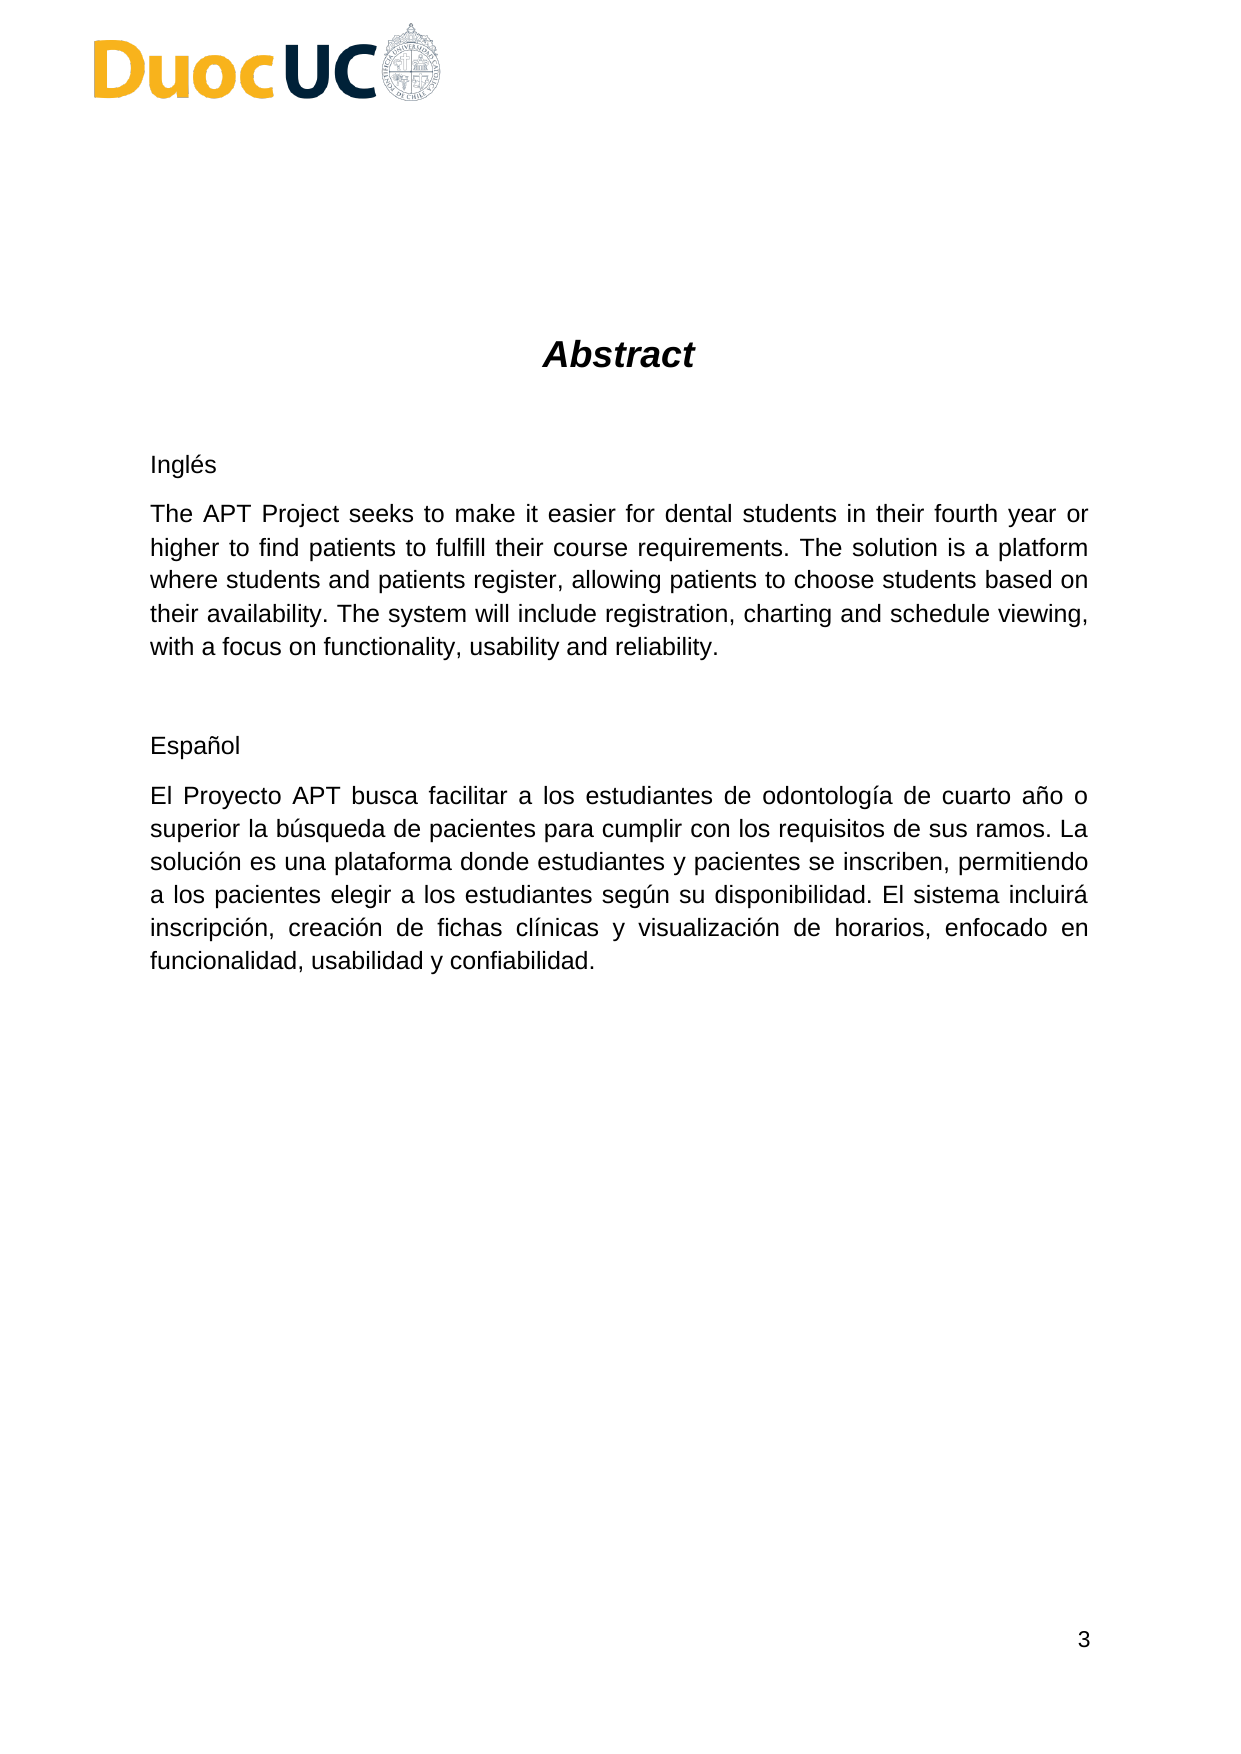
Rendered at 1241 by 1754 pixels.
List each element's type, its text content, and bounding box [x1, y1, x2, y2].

picture [89, 18, 445, 106]
text Inglés [150, 450, 1090, 478]
subtitle Abstract [150, 332, 1090, 376]
text El Proyecto APT busca facilitar a los estudiantes de odontología de cuarto año o superior la búsqueda de pacientes para cumplir con los requisitos de sus ramos. La solución es una plataforma donde estudiantes y pacientes se inscriben, permitiendo a los pacientes elegir a los estudiantes según su disponibilidad. El sistema incluirá inscripción, creación de fichas clínicas y visualización de horarios, enfocado en funcionalidad, usabilidad y confiabilidad. [150, 781, 1090, 974]
text The APT Project seeks to make it easier for dental students in their fourth year or higher to find patients to fulfill their course requirements. The solution is a platform where students and patients register, allowing patients to choose students based on their availability. The system will include registration, charting and schedule viewing, with a focus on functionality, usability and reliability. [150, 499, 1090, 660]
text Español [150, 731, 1090, 760]
